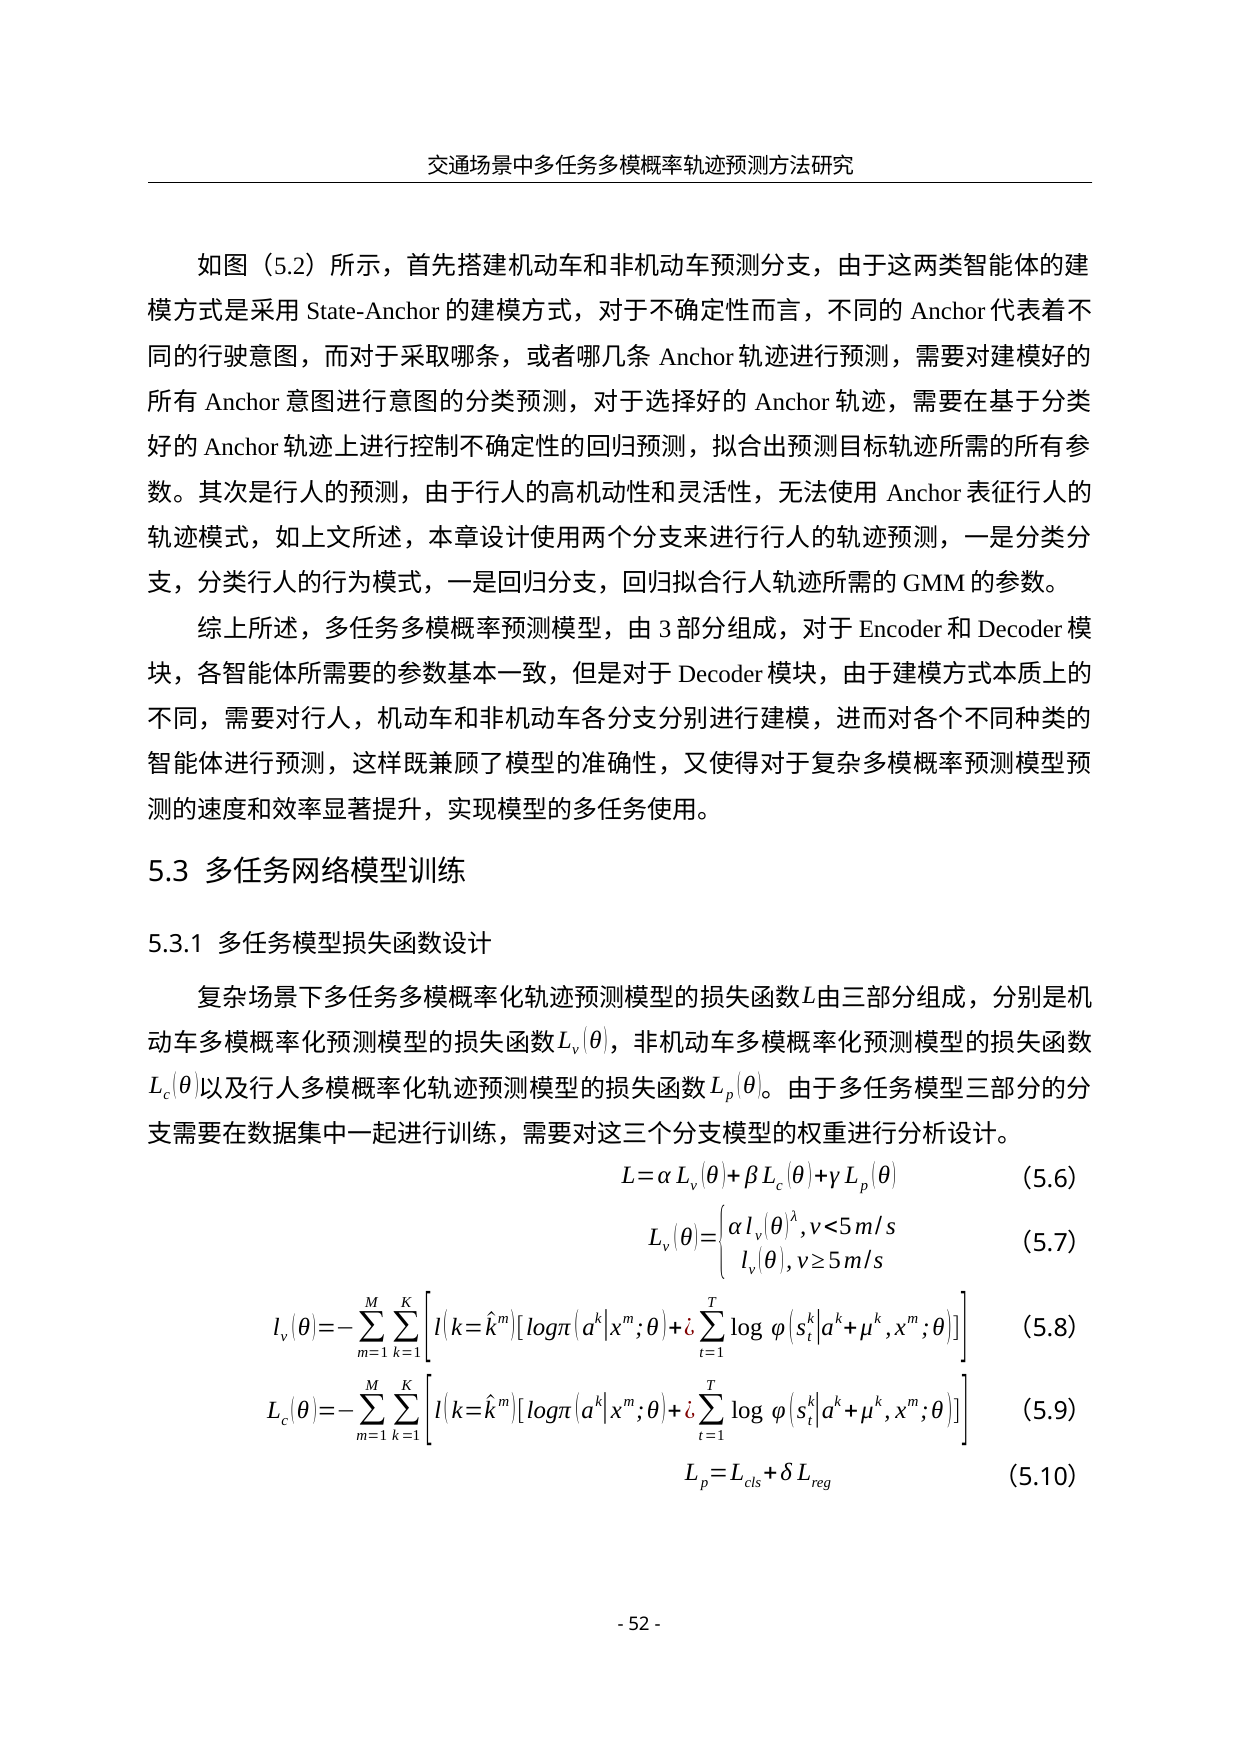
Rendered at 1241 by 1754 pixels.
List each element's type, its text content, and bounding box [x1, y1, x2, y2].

subtitle 5.3 多任务网络模型训练 [148, 847, 1092, 889]
text （5.6） [148, 1159, 1092, 1195]
text 如图（5.2）所示，首先搭建机动车和非机动车预测分支，由于这两类智能体的建模方式是采用State-Anchor的建模方式，对于不确定性而言，不同的Anchor代表着不同的行驶意图，而对于采取哪条，或者哪几条Anchor轨迹进行预测，需要对建模好的所有Anchor意图进行意图的分类预测，对于选择好的Anchor轨迹，需要在基于分类好的Anchor轨迹上进行控制不确定性的回归预测，拟合出预测目标轨迹所需的所有参数。其次是行人的预测，由于行人的高机动性和灵活性，无法使用Anchor表征行人的轨迹模式，如上文所述，本章设计使用两个分支来进行行人的轨迹预测，一是分类分支，分类行人的行为模式，一是回归分支，回归拟合行人轨迹所需的GMM的参数。 [148, 246, 1092, 599]
text 复杂场景下多任务多模概率化轨迹预测模型的损失函数由三部分组成，分别是机动车多模概率化预测模型的损失函数，非机动车多模概率化预测模型的损失函数以及行人多模概率化轨迹预测模型的损失函数。由于多任务模型三部分的分支需要在数据集中一起进行训练，需要对这三个分支模型的权重进行分析设计。 [148, 977, 1092, 1150]
text （5.8） [148, 1290, 1092, 1364]
text 综上所述，多任务多模概率预测模型，由3部分组成，对于Encoder和Decoder模块，各智能体所需要的参数基本一致，但是对于Decoder模块，由于建模方式本质上的不同，需要对行人，机动车和非机动车各分支分别进行建模，进而对各个不同种类的智能体进行预测，这样既兼顾了模型的准确性，又使得对于复杂多模概率预测模型预测的速度和效率显著提升，实现模型的多任务使用。 [148, 608, 1092, 826]
text （5.9） [148, 1373, 1092, 1447]
subtitle 5.3.1 多任务模型损失函数设计 [148, 923, 1092, 959]
text （5.10） [148, 1457, 1092, 1493]
text （5.7） [148, 1204, 1092, 1281]
